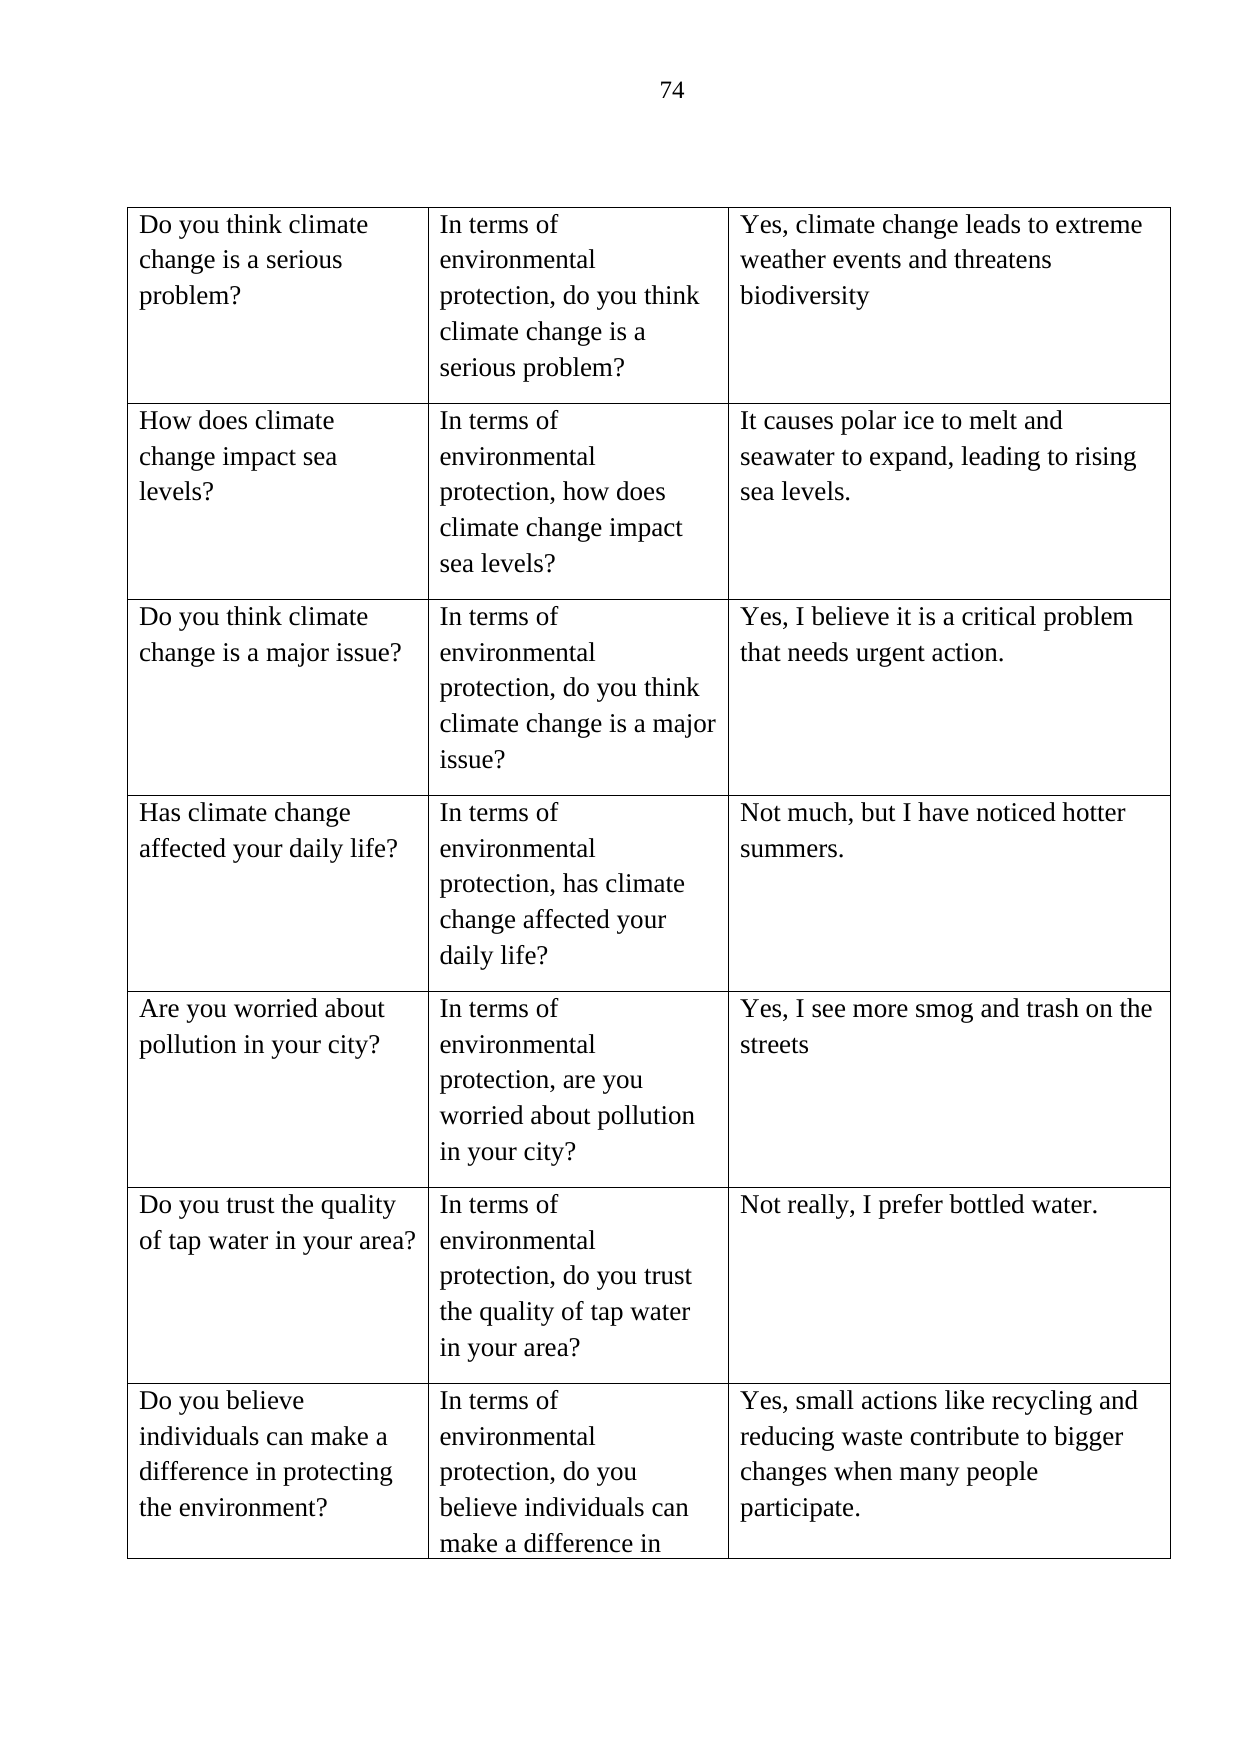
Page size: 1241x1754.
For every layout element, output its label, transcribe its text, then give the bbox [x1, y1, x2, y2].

table_cell Yes, I believe it is a critical problem that needs urgent action. [729, 600, 1170, 795]
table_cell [729, 1384, 1170, 1558]
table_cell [128, 1384, 428, 1558]
table_cell It causes polar ice to melt and seawater to expand, leading to rising sea levels. [729, 404, 1170, 599]
table_cell Yes, climate change leads to extreme weather events and threatens biodiversity [729, 208, 1170, 403]
table_cell Yes, I see more smog and trash on the streets [729, 992, 1170, 1187]
table_cell How does climate change impact sea levels? [128, 404, 428, 599]
table_cell In terms of environmental protection, are you worried about pollution in your city? [429, 992, 728, 1187]
table_cell Has climate change affected your daily life? [128, 796, 428, 991]
table_cell Are you worried about pollution in your city? [128, 992, 428, 1187]
table_cell Do you trust the quality of tap water in your area? [128, 1188, 428, 1383]
table_cell Not much, but I have noticed hotter summers. [729, 796, 1170, 991]
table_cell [429, 1384, 728, 1558]
table_cell Do you think climate change is a serious problem? [128, 208, 428, 403]
table_cell Not really, I prefer bottled water. [729, 1188, 1170, 1383]
table_cell Do you think climate change is a major issue? [128, 600, 428, 795]
table_cell In terms of environmental protection, how does climate change impact sea levels? [429, 404, 728, 599]
table_cell In terms of environmental protection, do you trust the quality of tap water in your area? [429, 1188, 728, 1383]
table_cell In terms of environmental protection, do you think climate change is a serious problem? [429, 208, 728, 403]
table_cell In terms of environmental protection, do you think climate change is a major issue? [429, 600, 728, 795]
table_cell In terms of environmental protection, has climate change affected your daily life? [429, 796, 728, 991]
